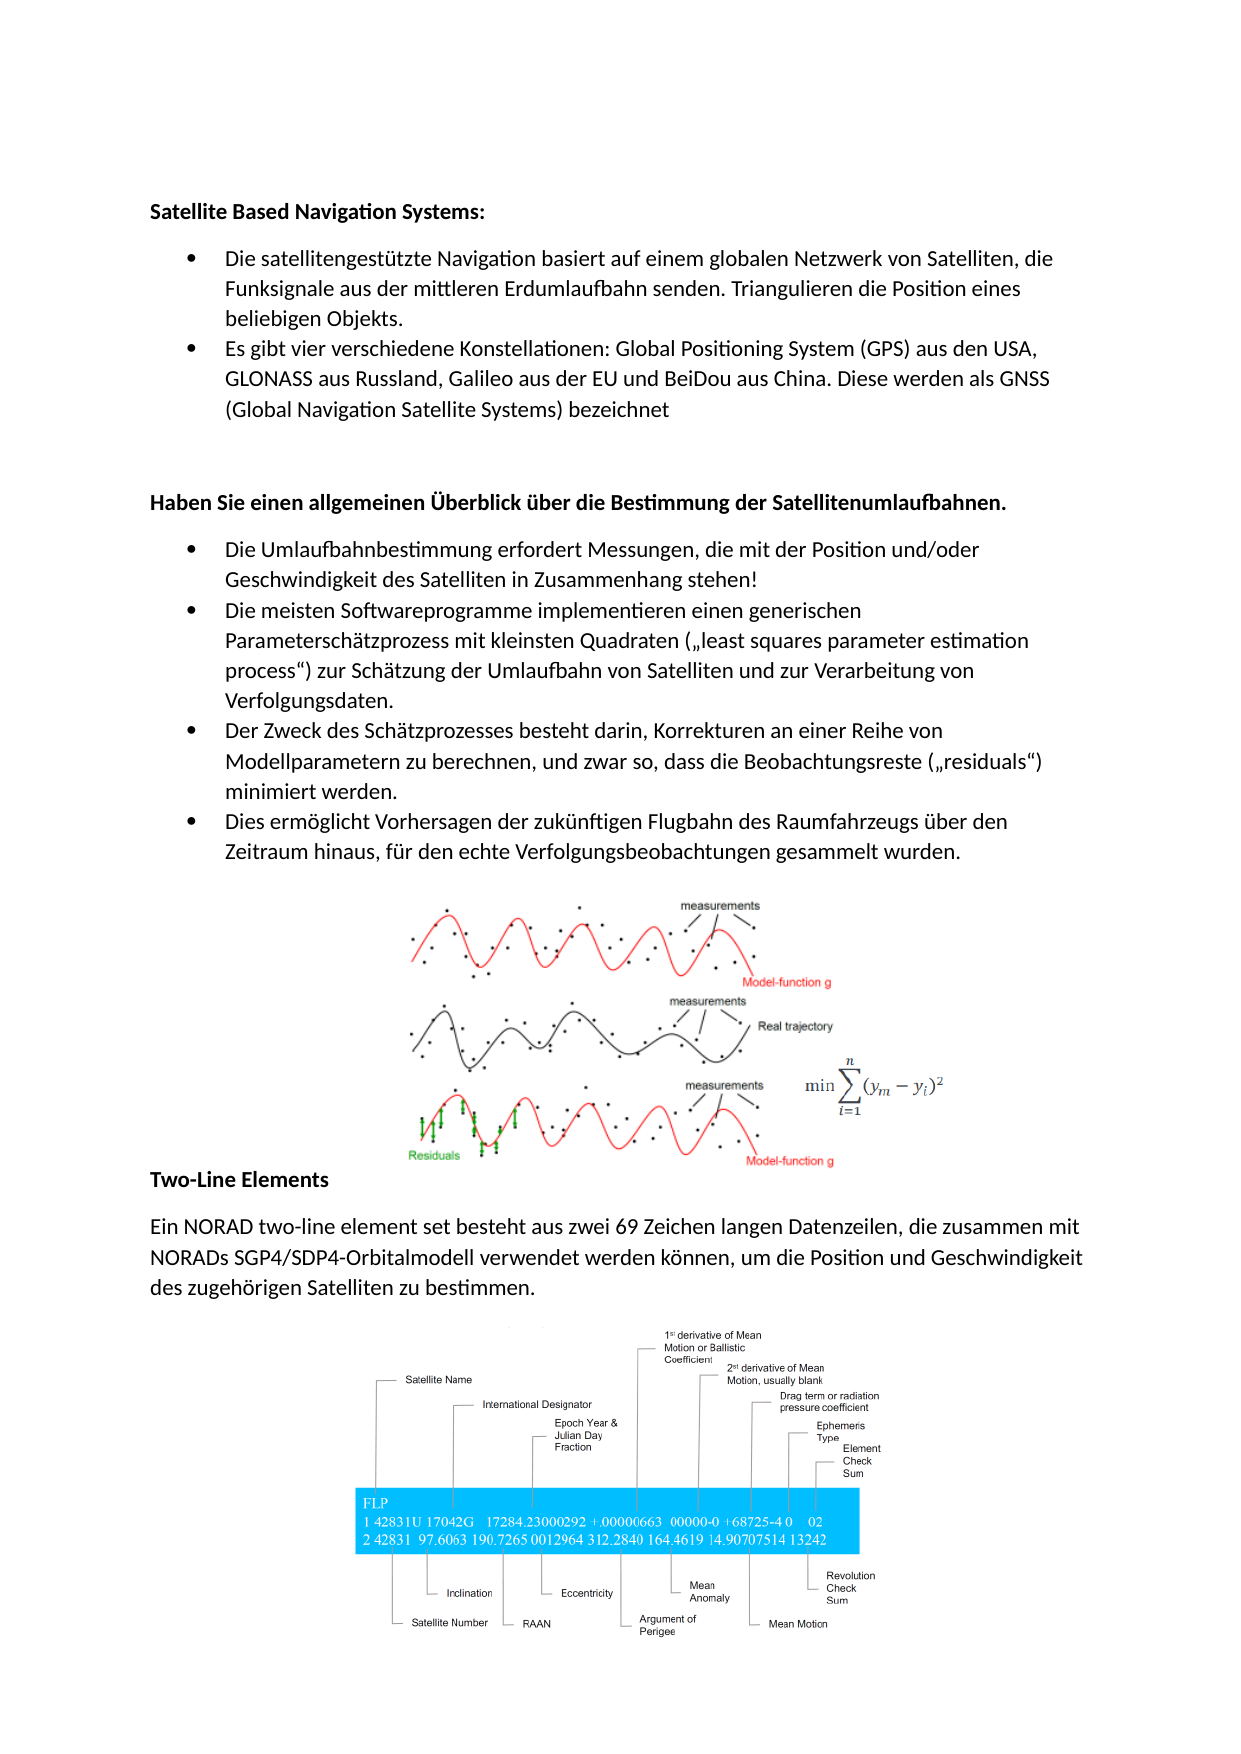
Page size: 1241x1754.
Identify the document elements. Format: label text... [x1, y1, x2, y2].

list Dies ermöglicht Vorhersagen der zukünftigen Flugbahn des Raumfahrzeugs über den Zeitraum hinaus, für den echte Verfolgungsbeobachtungen gesammelt wurden. [187, 807, 1090, 866]
picture [396, 885, 947, 1180]
text Two-Line Elements [150, 1166, 1090, 1194]
text Ein NORAD two-line element set besteht aus zwei 69 Zeichen langen Datenzeilen, die zusammen mit NORADs SGP4/SDP4-Orbitalmodell verwendet werden können, um die Position und Geschwindigkeit des zugehörigen Satelliten zu bestimmen. [150, 1212, 1090, 1301]
list Die Umlaufbahnbestimmung erfordert Messungen, die mit der Position und/oder Geschwindigkeit des Satelliten in Zusammenhang stehen! [187, 535, 1090, 594]
text Haben Sie einen allgemeinen Überblick über die Bestimmung der Satellitenumlaufbahnen. [150, 488, 1090, 517]
text Satellite Based Navigation Systems: [150, 197, 1090, 225]
picture [345, 1318, 895, 1644]
list Die meisten Softwareprogramme implementieren einen generischen Parameterschätzprozess mit kleinsten Quadraten („least squares parameter estimation process“) zur Schätzung der Umlaufbahn von Satelliten und zur Verarbeitung von Verfolgungsdaten. [187, 596, 1090, 714]
list Es gibt vier verschiedene Konstellationen: Global Positioning System (GPS) aus den USA, GLONASS aus Russland, Galileo aus der EU und BeiDou aus China. Diese werden als GNSS (Global Navigation Satellite Systems) bezeichnet [187, 334, 1090, 423]
list Die satellitengestützte Navigation basiert auf einem globalen Netzwerk von Satelliten, die Funksignale aus der mittleren Erdumlaufbahn senden. Triangulieren die Position eines beliebigen Objekts. [187, 244, 1090, 332]
list Der Zweck des Schätzprozesses besteht darin, Korrekturen an einer Reihe von Modellparametern zu berechnen, und zwar so, dass die Beobachtungsreste („residuals“) minimiert werden. [187, 717, 1090, 805]
